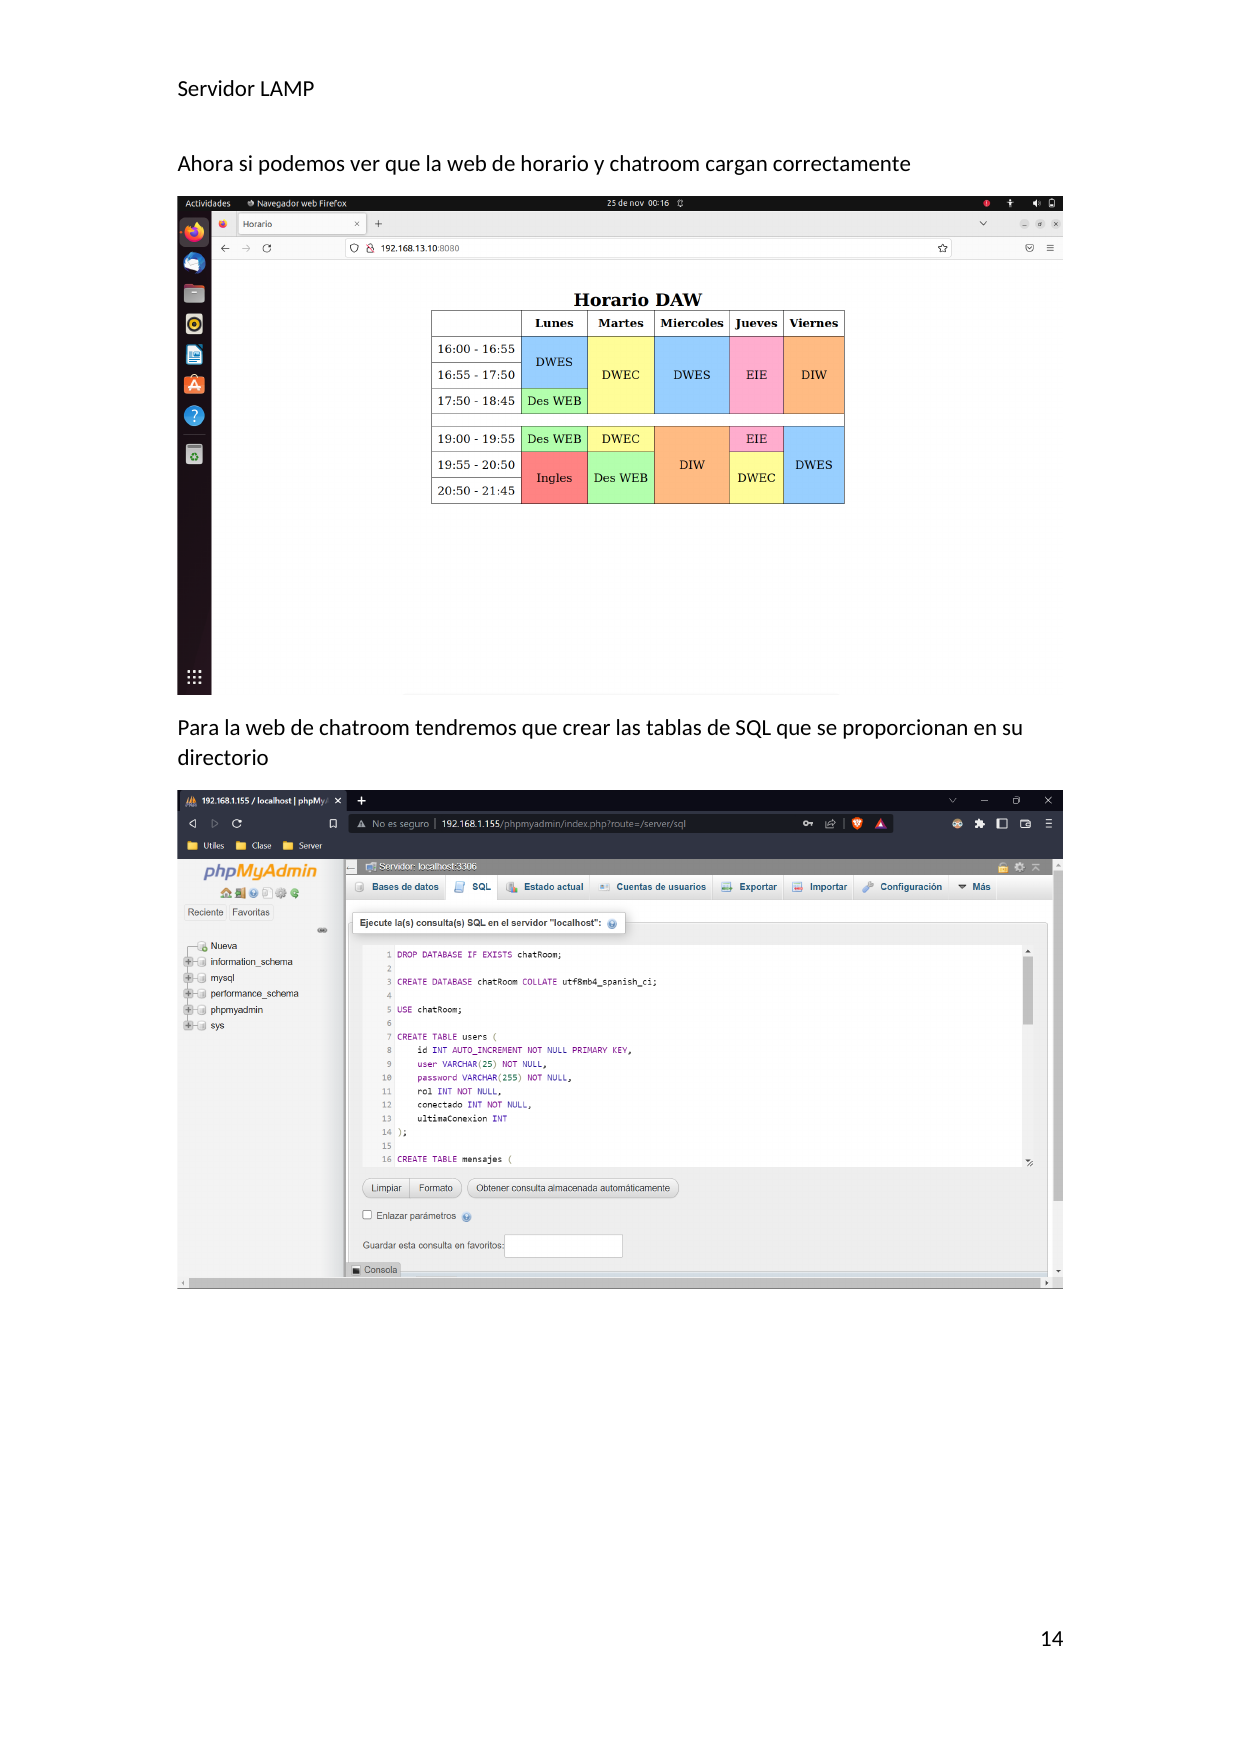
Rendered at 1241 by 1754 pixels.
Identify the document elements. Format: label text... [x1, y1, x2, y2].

text Para la web de chatroom tendremos que crear las tablas de SQL que se proporcionan en su directorio [177, 713, 1063, 771]
picture [177, 196, 1063, 695]
text Ahora si podemos ver que la web de horario y chatroom cargan correctamente [177, 149, 1063, 177]
picture [177, 790, 1063, 1289]
